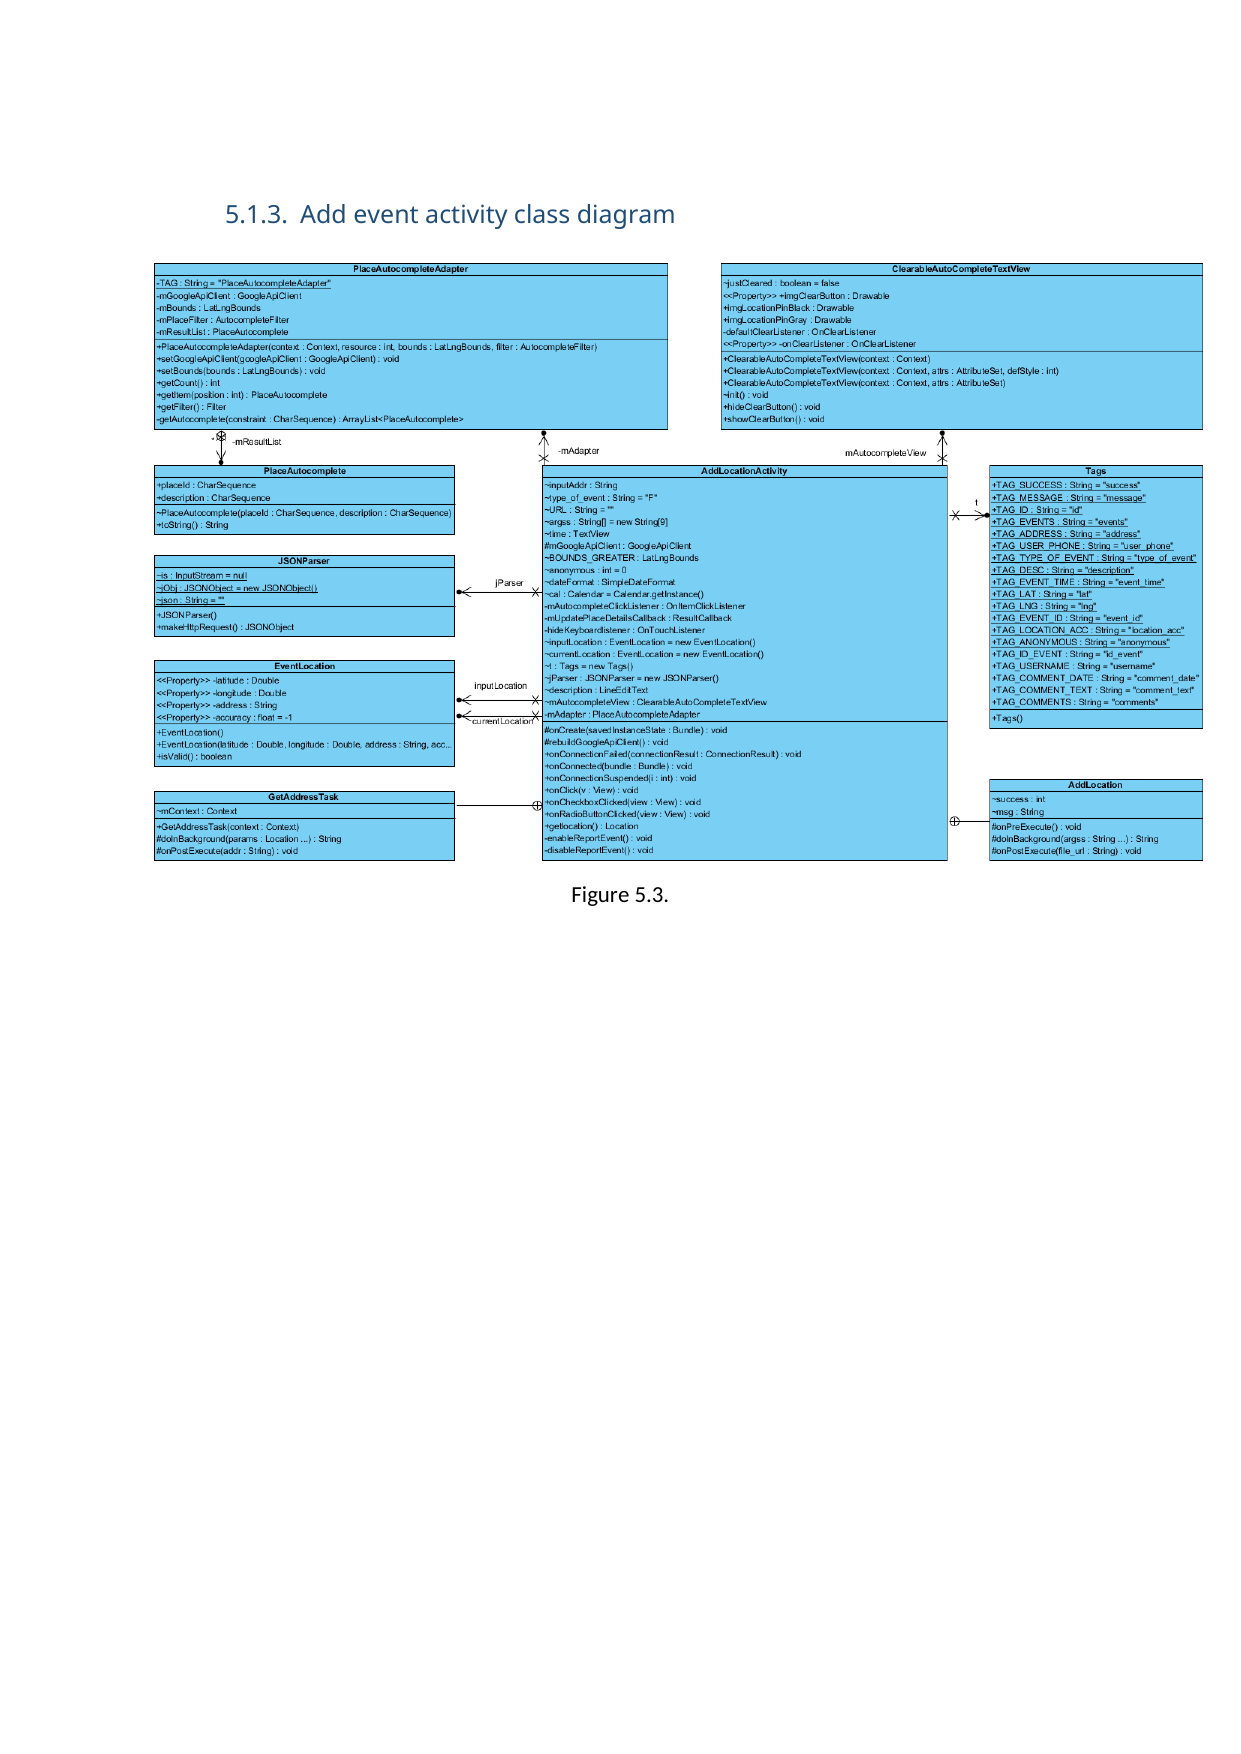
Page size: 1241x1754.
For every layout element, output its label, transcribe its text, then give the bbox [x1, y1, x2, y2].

subtitle Add event activity class diagram [225, 197, 1090, 231]
picture [150, 258, 1206, 862]
text Figure 5.3. [150, 881, 1090, 908]
